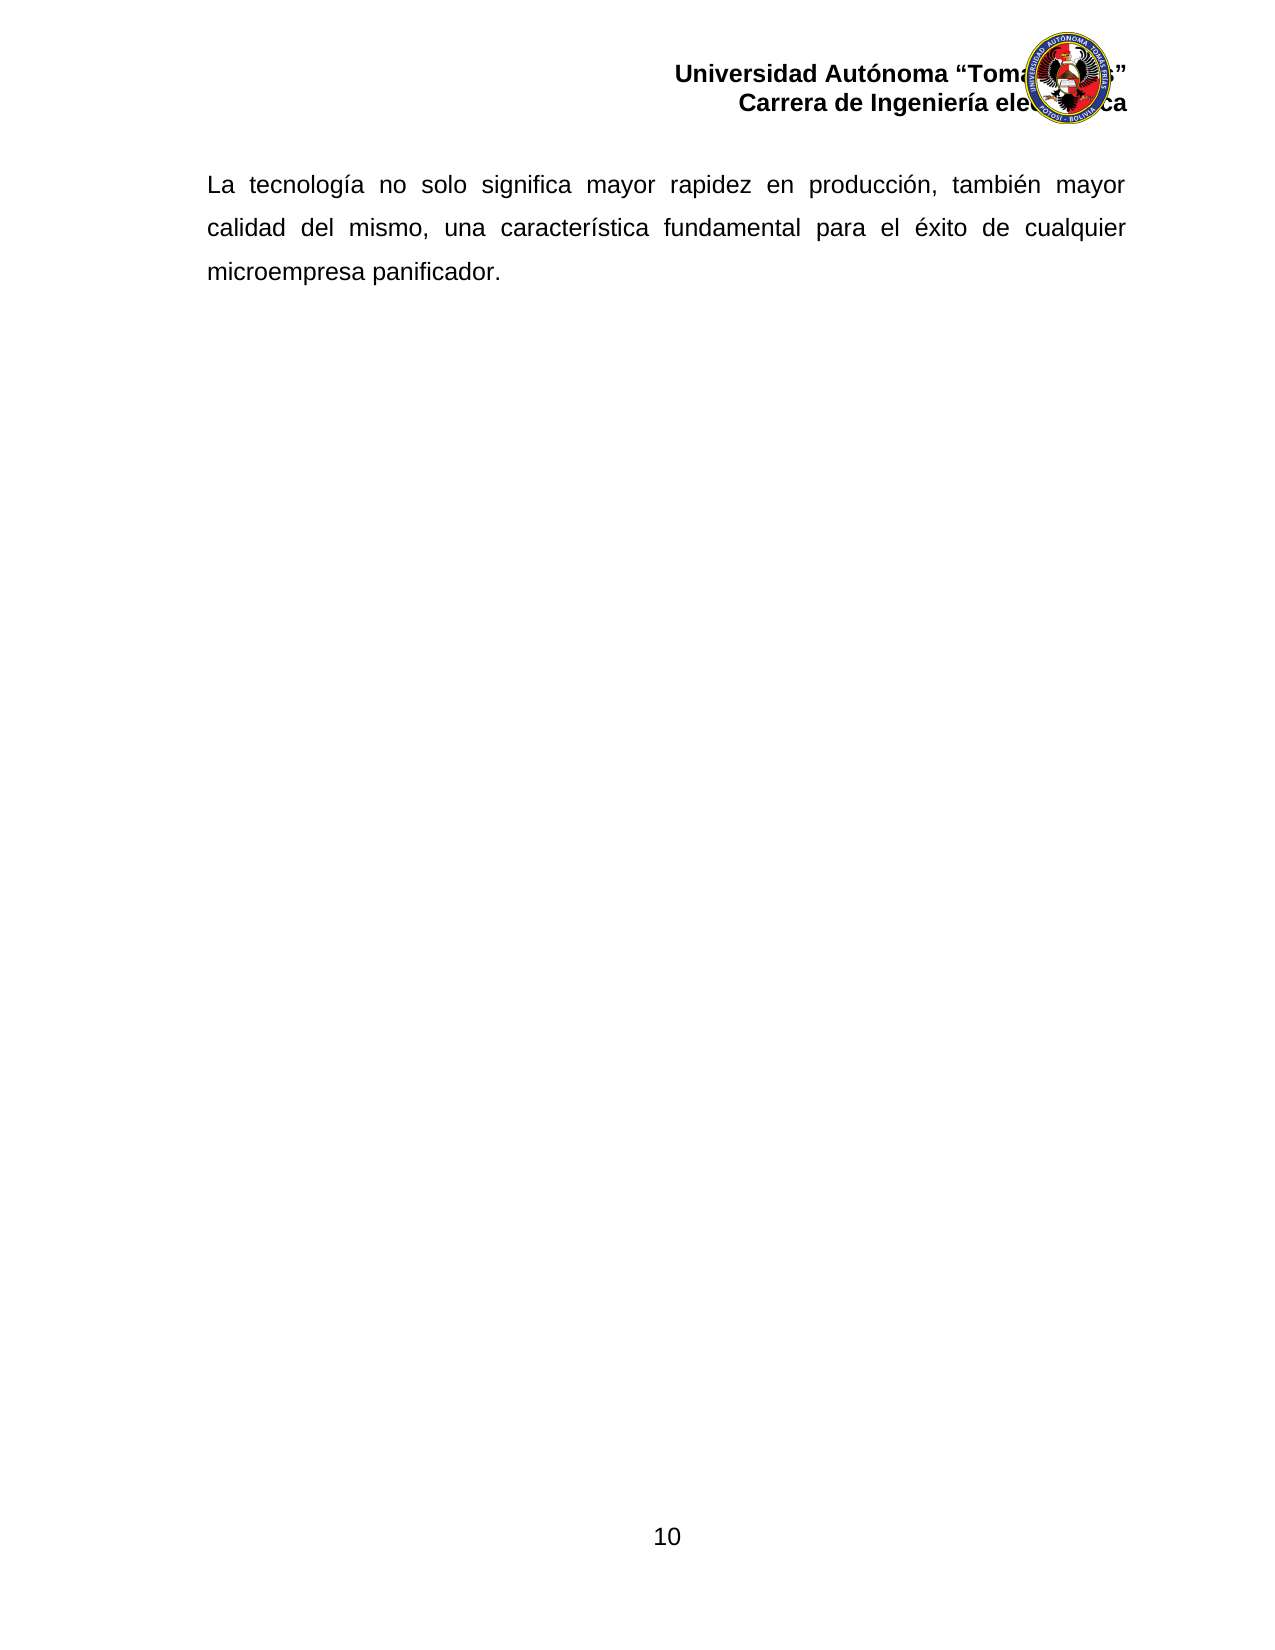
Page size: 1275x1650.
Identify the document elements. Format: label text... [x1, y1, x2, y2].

text La tecnología no solo significa mayor rapidez en producción, también mayor calidad del mismo, una característica fundamental para el éxito de cualquier microempresa panificador. [207, 170, 1127, 285]
picture [1024, 32, 1111, 124]
